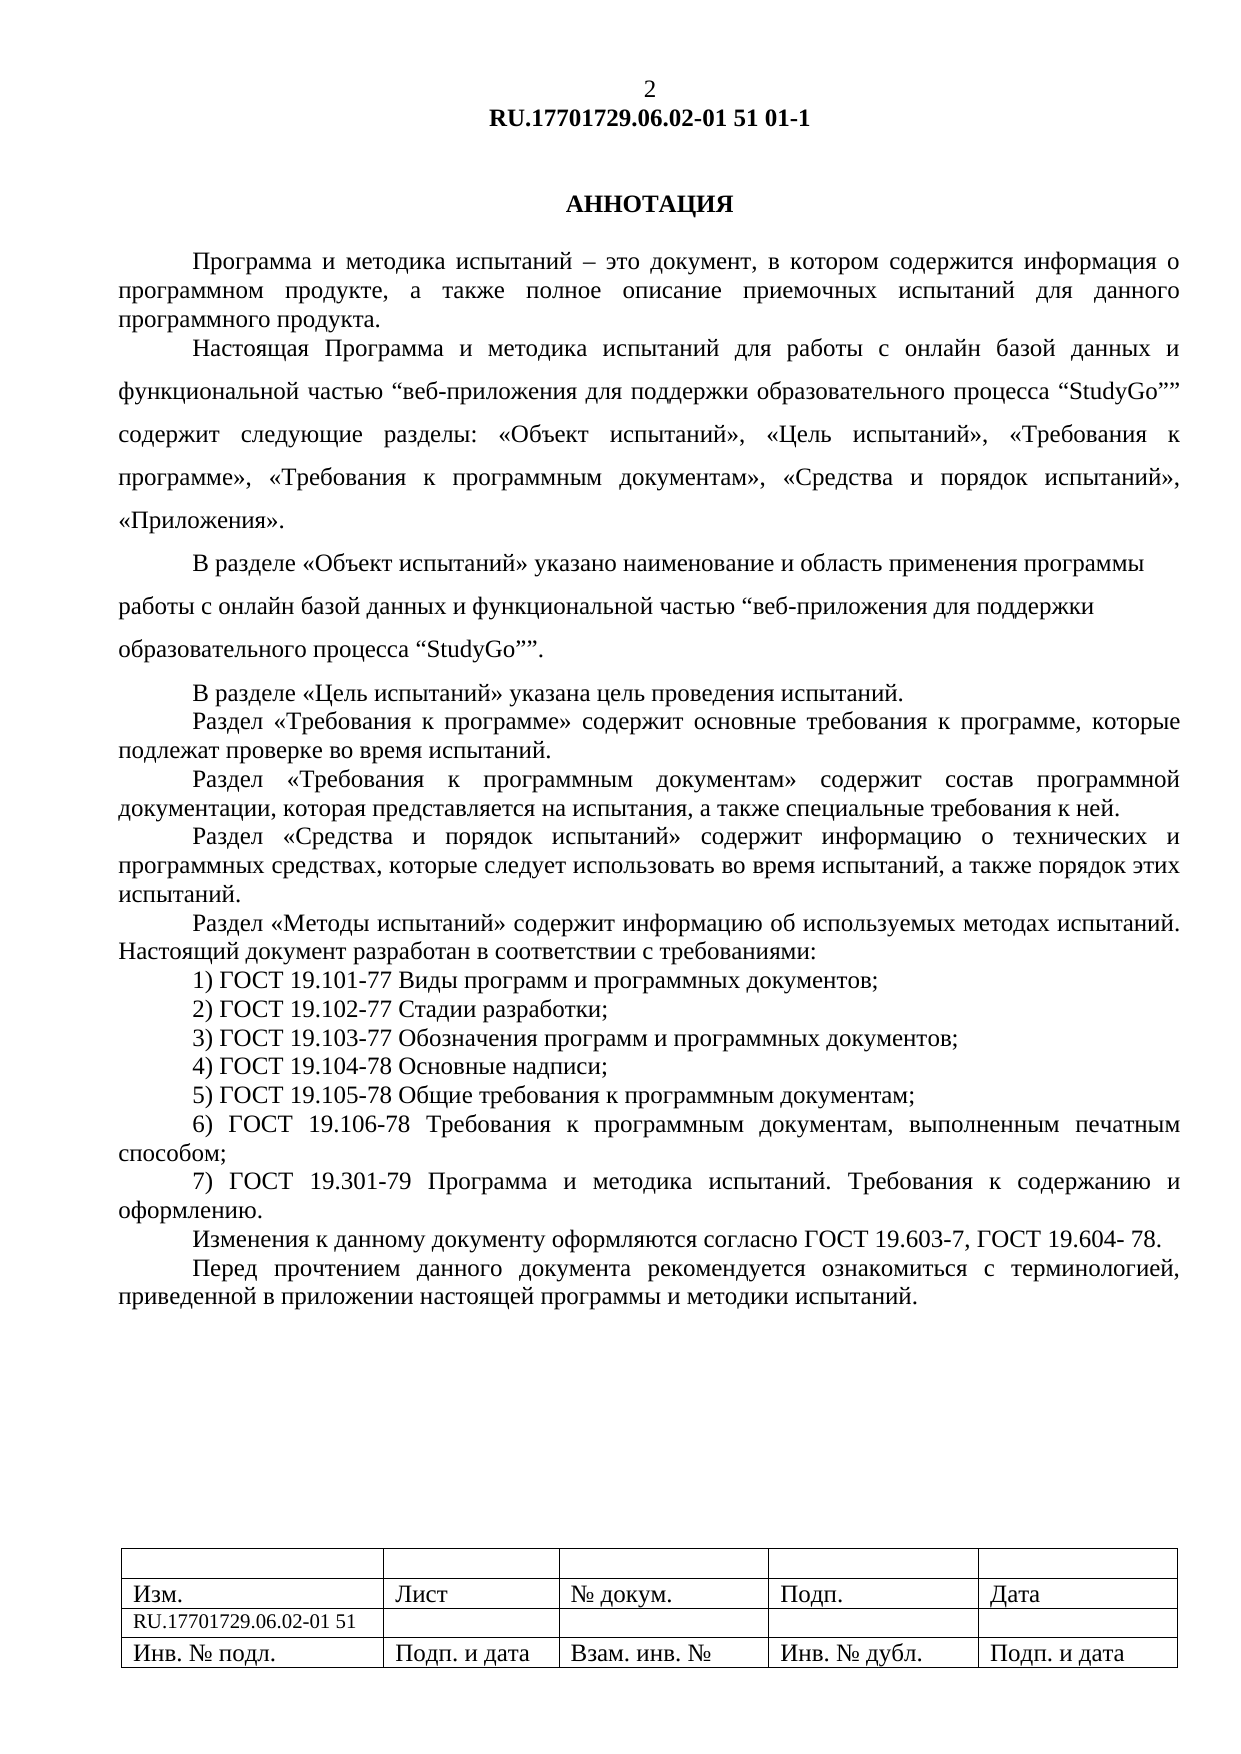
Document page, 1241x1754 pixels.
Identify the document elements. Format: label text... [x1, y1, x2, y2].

text Раздел «Требования к программным документам» содержит состав программной документации, которая представляется на испытания, а также специальные требования к ней. [118, 764, 1181, 821]
text Раздел «Средства и порядок испытаний» содержит информацию о технических и программных средствах, которые следует использовать во время испытаний, а также порядок этих испытаний. [118, 821, 1181, 908]
text В разделе «Цель испытаний» указана цель проведения испытаний. [118, 678, 1181, 706]
text 6) ГОСТ 19.106-78 Требования к программным документам, выполненным печатным способом; [118, 1109, 1181, 1166]
text Программа и методика испытаний – это документ, в котором содержится информация о программном продукте, а также полное описание приемочных испытаний для данного программного продукта. [118, 246, 1181, 333]
text 4) ГОСТ 19.104-78 Основные надписи; [118, 1051, 1181, 1080]
text 1) ГОСТ 19.101-77 Виды программ и программных документов; [118, 965, 1181, 994]
text Раздел «Методы испытаний» содержит информацию об используемых методах испытаний. Настоящий документ разработан в соответствии с требованиями: [118, 908, 1181, 965]
text 5) ГОСТ 19.105-78 Общие требования к программным документам; [118, 1080, 1181, 1109]
text Перед прочтением данного документа рекомендуется ознакомиться с терминологией, приведенной в приложении настоящей программы и методики испытаний. [118, 1253, 1181, 1310]
text АННОТАЦИЯ [118, 189, 1181, 218]
text Раздел «Требования к программе» содержит основные требования к программе, которые подлежат проверке во время испытаний. [118, 706, 1181, 764]
text Настоящая Программа и методика испытаний для работы с онлайн базой данных и функциональной частью “веб-приложения для поддержки образовательного процесса “StudyGo”” содержит следующие разделы: «Объект испытаний», «Цель испытаний», «Требования к программе», «Требования к программным документам», «Средства и порядок испытаний», «Приложения». [118, 333, 1181, 534]
text В разделе «Объект испытаний» указано наименование и область применения программы работы с онлайн базой данных и функциональной частью “веб-приложения для поддержки образовательного процесса “StudyGo””. [118, 548, 1181, 663]
text Изменения к данному документу оформляются согласно ГОСТ 19.603-7, ГОСТ 19.604- 78. [118, 1224, 1181, 1253]
text 3) ГОСТ 19.103-77 Обозначения программ и программных документов; [118, 1023, 1181, 1051]
text 2) ГОСТ 19.102-77 Стадии разработки; [118, 994, 1181, 1023]
text 7) ГОСТ 19.301-79 Программа и методика испытаний. Требования к содержанию и оформлению. [118, 1166, 1181, 1224]
